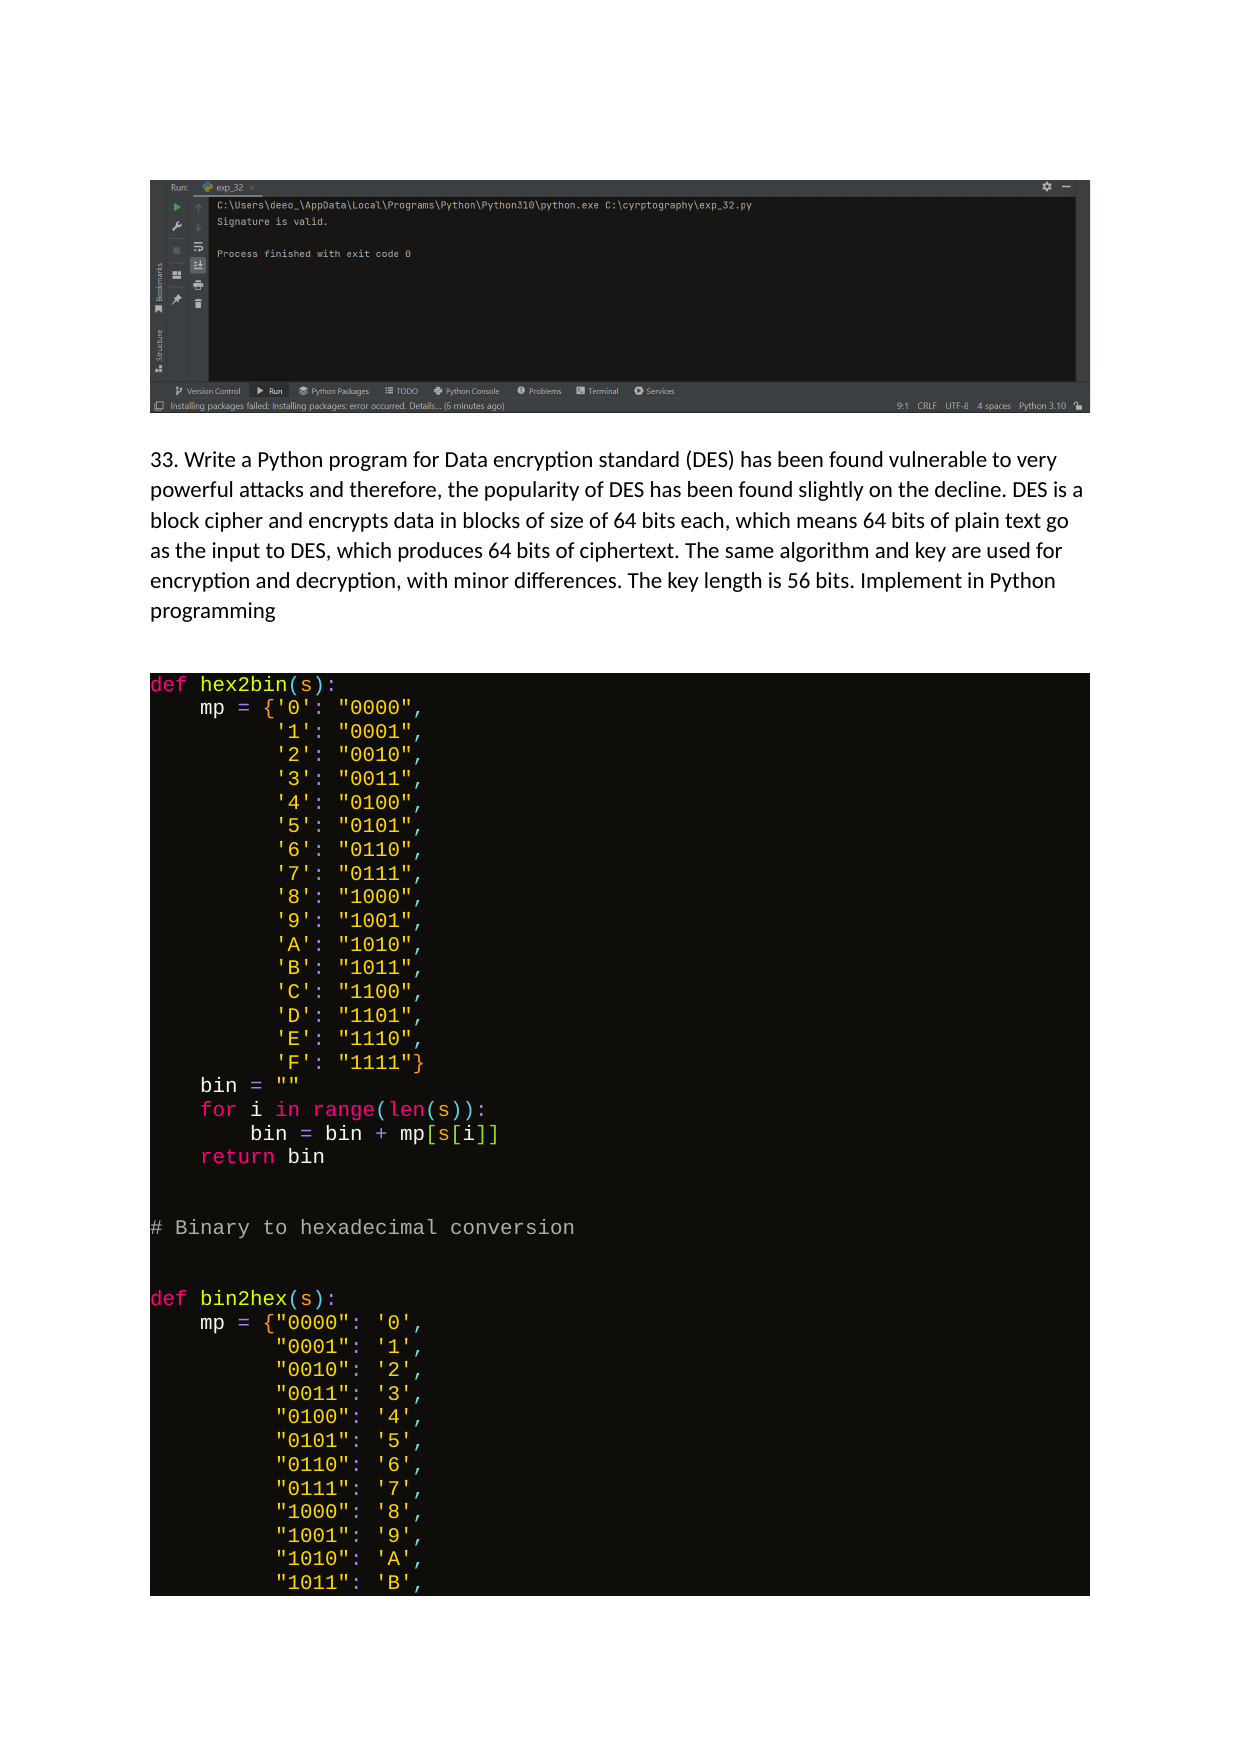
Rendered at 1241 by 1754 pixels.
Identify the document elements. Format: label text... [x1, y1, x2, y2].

picture [150, 180, 1091, 413]
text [150, 673, 1090, 1596]
list 33. Write a Python program for Data encryption standard (DES) has been found vulnerable to very powerful attacks and therefore, the popularity of DES has been found slightly on the decline. DES is a block cipher and encrypts data in blocks of size of 64 bits each, which means 64 bits of plain text go as the input to DES, which produces 64 bits of ciphertext. The same algorithm and key are used for encryption and decryption, with minor differences. The key length is 56 bits. Implement in Python programming [150, 445, 1090, 624]
